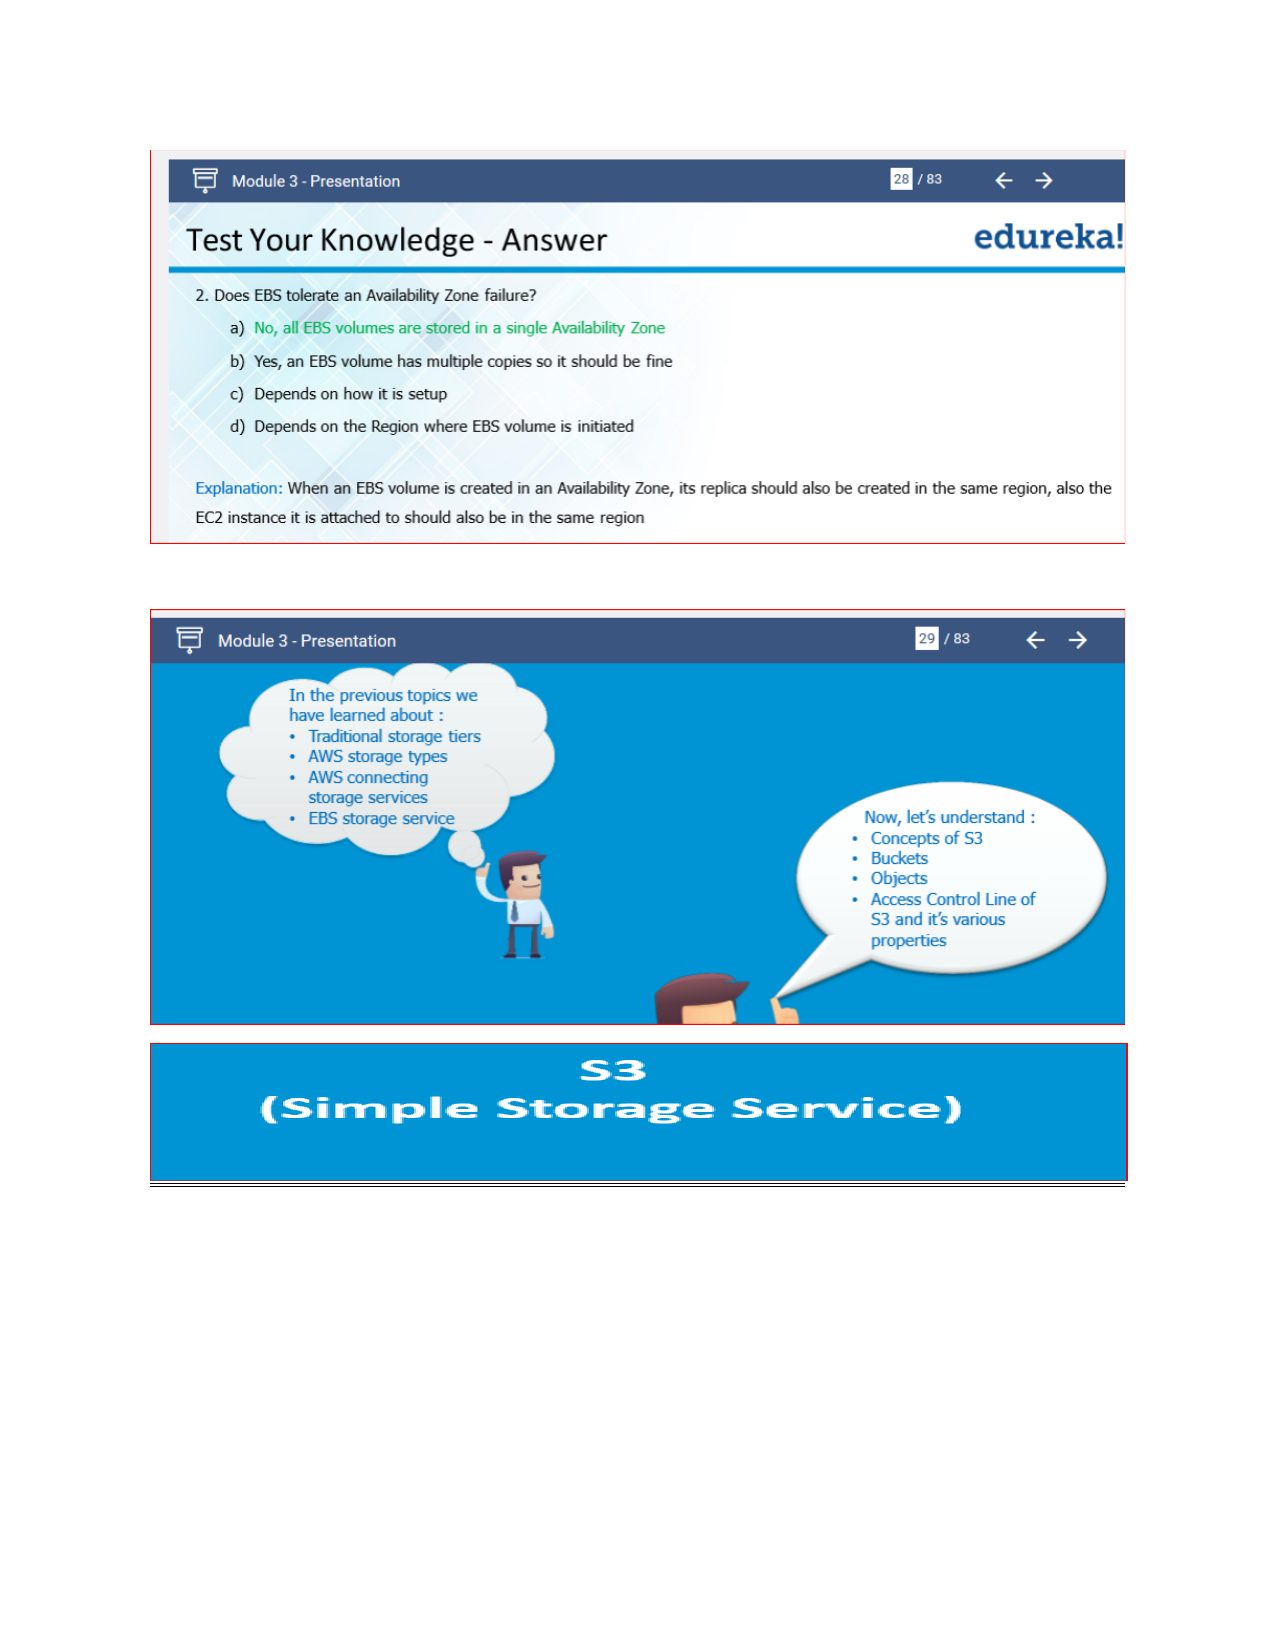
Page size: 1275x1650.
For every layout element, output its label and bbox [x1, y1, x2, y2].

picture [282, 1099, 313, 1117]
picture [336, 1104, 386, 1117]
picture [554, 1104, 588, 1117]
picture [682, 1104, 715, 1117]
picture [614, 1061, 645, 1080]
picture [945, 1097, 960, 1123]
picture [431, 1097, 441, 1117]
picture [530, 1101, 552, 1117]
picture [616, 1104, 645, 1117]
picture [393, 1104, 425, 1123]
picture [803, 1104, 858, 1117]
picture [261, 1097, 277, 1123]
picture [878, 1104, 905, 1117]
picture [594, 1104, 614, 1117]
picture [862, 1104, 872, 1117]
picture [732, 1099, 763, 1117]
picture [318, 1104, 329, 1117]
picture [150, 150, 1125, 544]
picture [649, 1104, 680, 1123]
picture [446, 1104, 477, 1117]
picture [767, 1104, 798, 1117]
picture [150, 609, 1125, 1025]
picture [580, 1061, 611, 1080]
picture [909, 1104, 940, 1117]
picture [498, 1099, 528, 1117]
